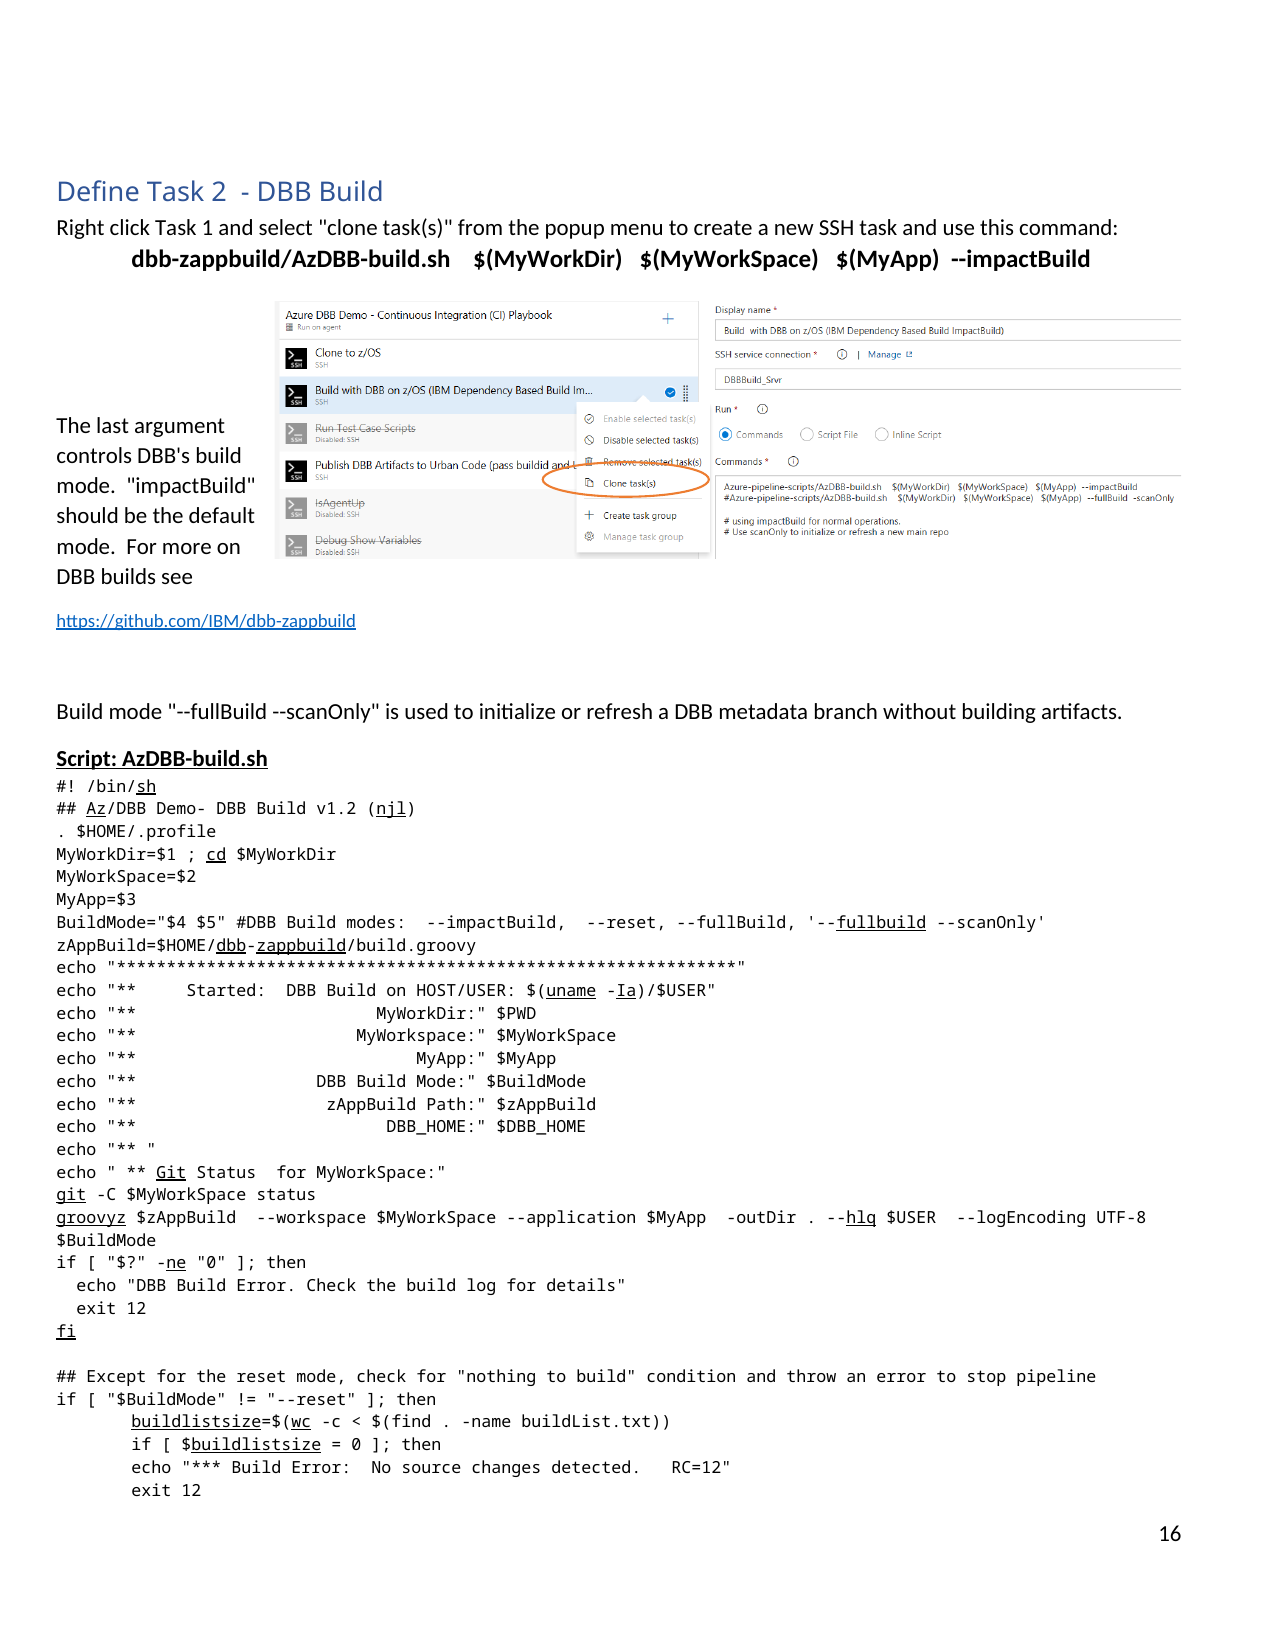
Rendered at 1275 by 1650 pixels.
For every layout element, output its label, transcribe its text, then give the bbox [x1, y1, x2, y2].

text echo "**************************************************************" [56, 956, 1181, 978]
text zAppBuild=$HOME/dbb-zappbuild/build.groovy [56, 933, 1181, 956]
text echo "** MyApp:" $MyApp [56, 1047, 1181, 1069]
text if [ "$?" -ne "0" ]; then [56, 1251, 1181, 1274]
text dbb-zappbuild/AzDBB-build.sh $(MyWorkDir) $(MyWorkSpace) $(MyApp) --impactBuild [56, 243, 1181, 273]
text git -C $MyWorkSpace status [56, 1183, 1181, 1206]
text echo "DBB Build Error. Check the build log for details" [56, 1274, 1181, 1296]
text MyWorkSpace=$2 [56, 865, 1181, 888]
text echo "** MyWorkDir:" $PWD [56, 1001, 1181, 1024]
text if [ "$BuildMode" != "--reset" ]; then [56, 1387, 1181, 1410]
text echo "** " [56, 1137, 1181, 1160]
picture [274, 301, 1182, 559]
text echo "*** Build Error: No source changes detected. RC=12" [56, 1455, 1181, 1478]
text ## Except for the reset mode, check for "nothing to build" condition and throw an error to stop pipeline [56, 1364, 1181, 1387]
text #! /bin/sh [56, 774, 1181, 797]
text groovyz $zAppBuild --workspace $MyWorkSpace --application $MyApp -outDir . --hlq $USER --logEncoding UTF-8 $BuildMode [56, 1206, 1181, 1251]
text Build mode "--fullBuild --scanOnly" is used to initialize or refresh a DBB metadata branch without building artifacts. [56, 697, 1181, 725]
text fi [56, 1319, 1181, 1342]
text echo "** zAppBuild Path:" $zAppBuild [56, 1092, 1181, 1115]
text . $HOME/.profile [56, 819, 1181, 842]
text Script: AzDBB-build.sh [56, 744, 1181, 772]
text echo "** MyWorkspace:" $MyWorkSpace [56, 1024, 1181, 1047]
text https://github.com/IBM/dbb-zappbuild [56, 609, 1181, 632]
text BuildMode="$4 $5" #DBB Build modes: --impactBuild, --reset, --fullBuild, '--fullbuild --scanOnly' [56, 910, 1181, 933]
text echo "** DBB Build Mode:" $BuildMode [56, 1069, 1181, 1092]
subtitle Define Task 2 - DBB Build [56, 173, 1181, 210]
text exit 12 [56, 1296, 1181, 1319]
text Right click Task 1 and select "clone task(s)" from the popup menu to create a new SSH task and use this command: [56, 213, 1181, 241]
text if [ $buildlistsize = 0 ]; then [56, 1433, 1181, 1455]
text The last argument controls DBB's build mode. "impactBuild" should be the default mode. For more on DBB builds see [56, 411, 1181, 590]
text ## Az/DBB Demo- DBB Build v1.2 (njl) [56, 797, 1181, 819]
text MyWorkDir=$1 ; cd $MyWorkDir [56, 842, 1181, 865]
text echo " ** Git Status for MyWorkSpace:" [56, 1160, 1181, 1183]
text echo "** Started: DBB Build on HOST/USER: $(uname -Ia)/$USER" [56, 978, 1181, 1001]
text exit 12 [56, 1478, 1181, 1501]
text buildlistsize=$(wc -c < $(find . -name buildList.txt)) [56, 1410, 1181, 1433]
text MyApp=$3 [56, 888, 1181, 910]
text echo "** DBB_HOME:" $DBB_HOME [56, 1115, 1181, 1137]
